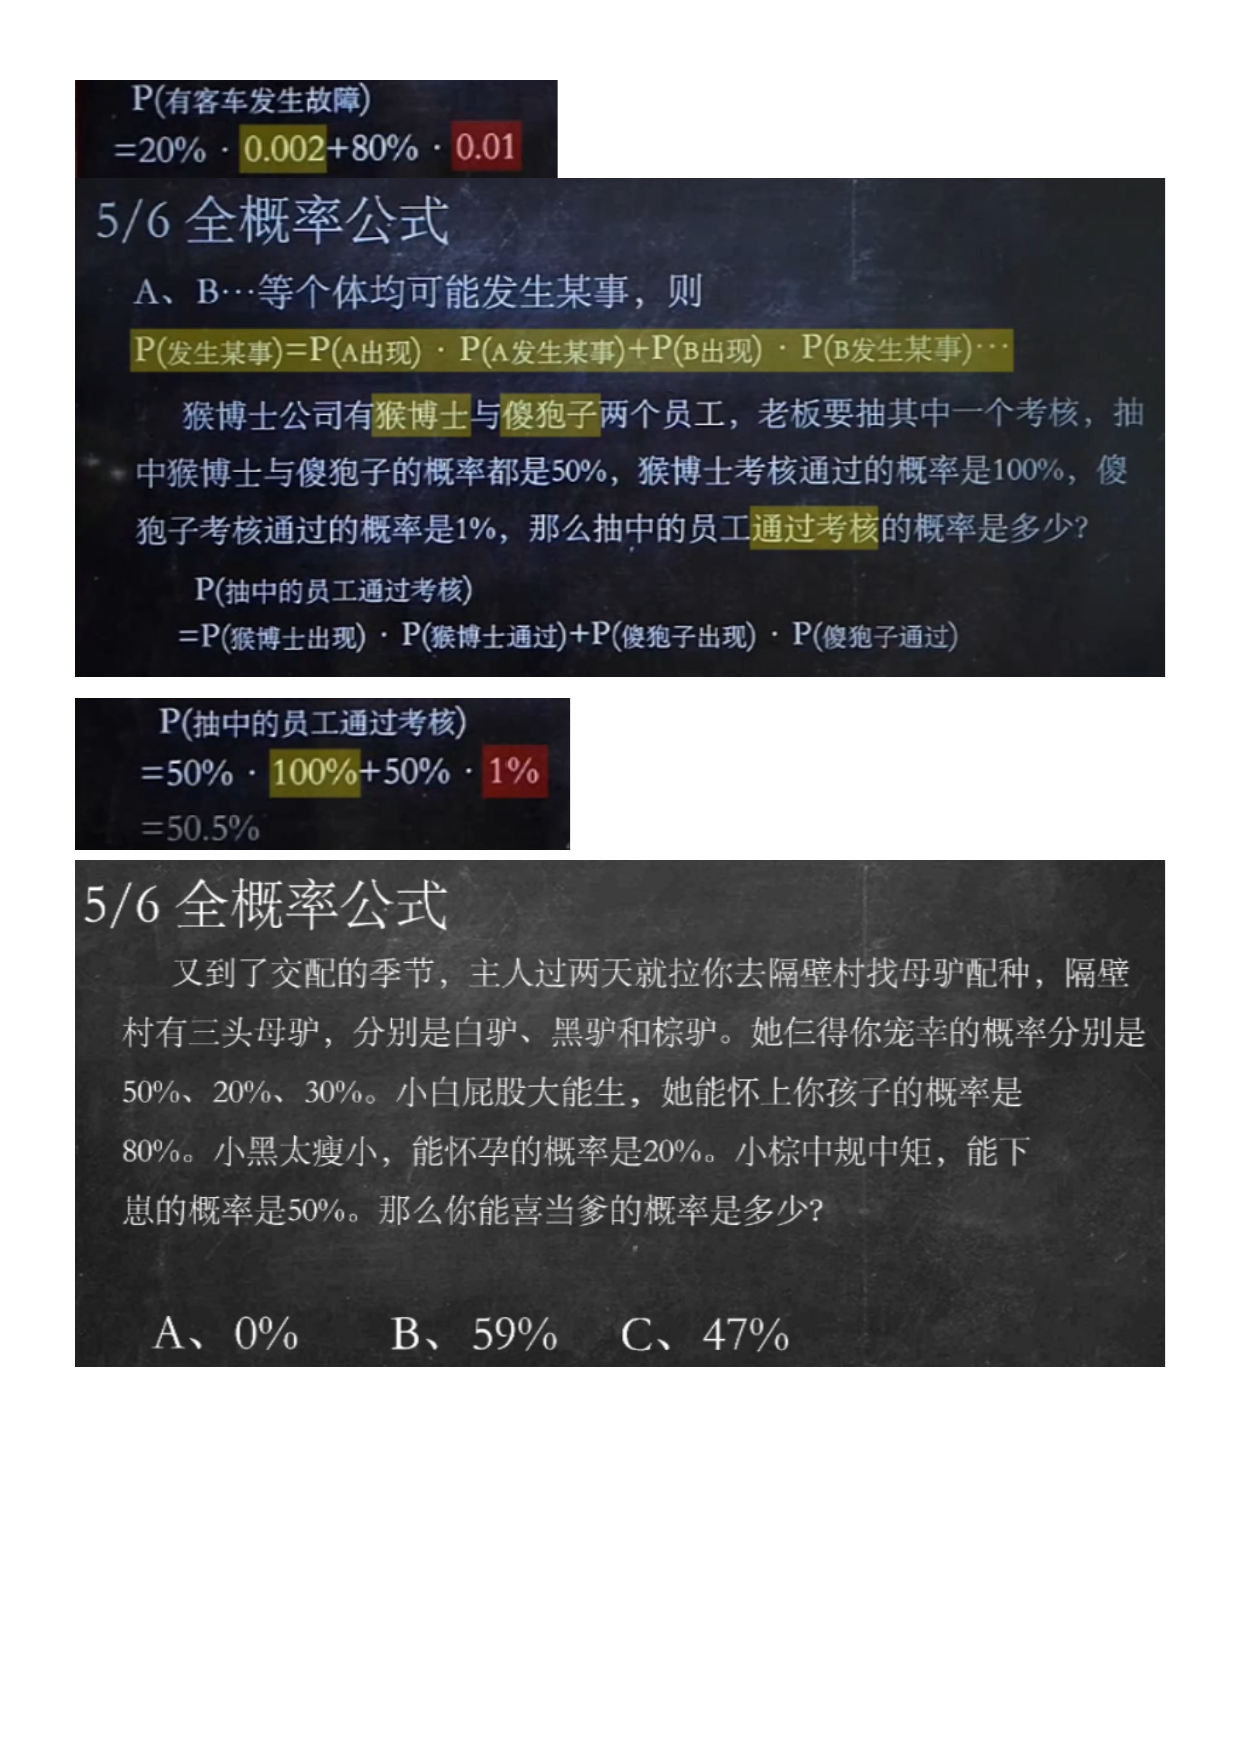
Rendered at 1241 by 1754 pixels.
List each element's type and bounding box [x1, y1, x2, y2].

picture [75, 698, 571, 850]
picture [75, 80, 1166, 677]
picture [75, 860, 1166, 1367]
